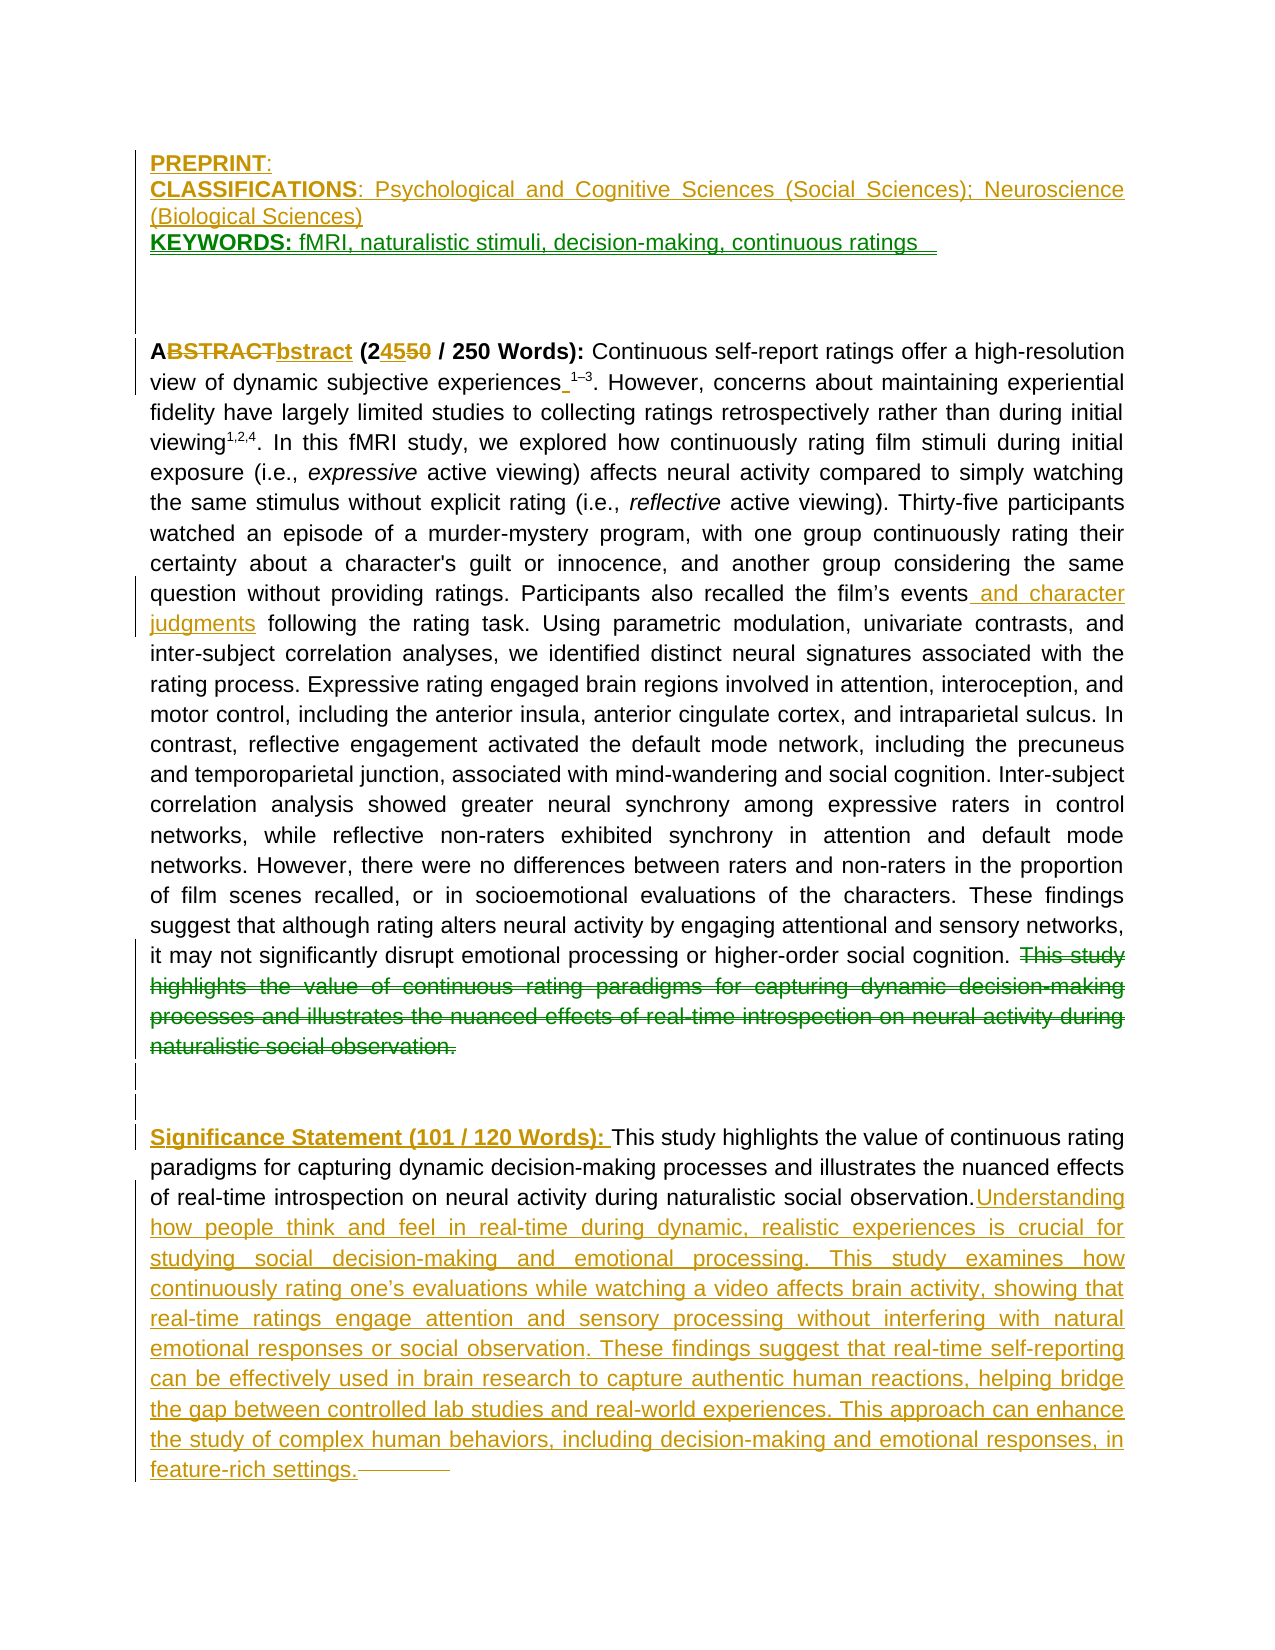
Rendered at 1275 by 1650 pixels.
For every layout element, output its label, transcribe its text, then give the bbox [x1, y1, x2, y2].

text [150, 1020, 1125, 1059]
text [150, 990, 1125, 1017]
text A (2 / 250 Words): Continuous self-report ratings offer a high-resolution view of dynamic subjective experiences1–3. However, concerns about maintaining experiential fidelity have largely limited studies to collecting ratings retrospectively rather than during initial viewing1,2,4. In this fMRI study, we explored how continuously rating film stimuli during initial exposure (i.e., expressive active viewing) affects neural activity compared to simply watching the same stimulus without explicit rating (i.e., reflective active viewing). Thirty-five participants watched an episode of a murder-mystery program, with one group continuously rating their certainty about a character's guilt or innocence, and another group considering the same question without providing ratings. Participants also recalled the film’s events following the rating task. Using parametric modulation, univariate contrasts, and inter-subject correlation analyses, we identified distinct neural signatures associated with the rating process. Expressive rating engaged brain regions involved in attention, interoception, and motor control, including the anterior insula, anterior cingulate cortex, and intraparietal sulcus. In contrast, reflective engagement activated the default mode network, including the precuneus and temporoparietal junction, associated with mind-wandering and social cognition. Inter-subject correlation analysis showed greater neural synchrony among expressive raters in control networks, while reflective non-raters exhibited synchrony in attention and default mode networks. However, there were no differences between raters and non-raters in the proportion of film scenes recalled, or in socioemotional evaluations of the characters. These findings suggest that although rating alters neural activity by engaging attentional and sensory networks, it may not significantly disrupt emotional processing or higher-order social cognition. [150, 338, 1125, 986]
